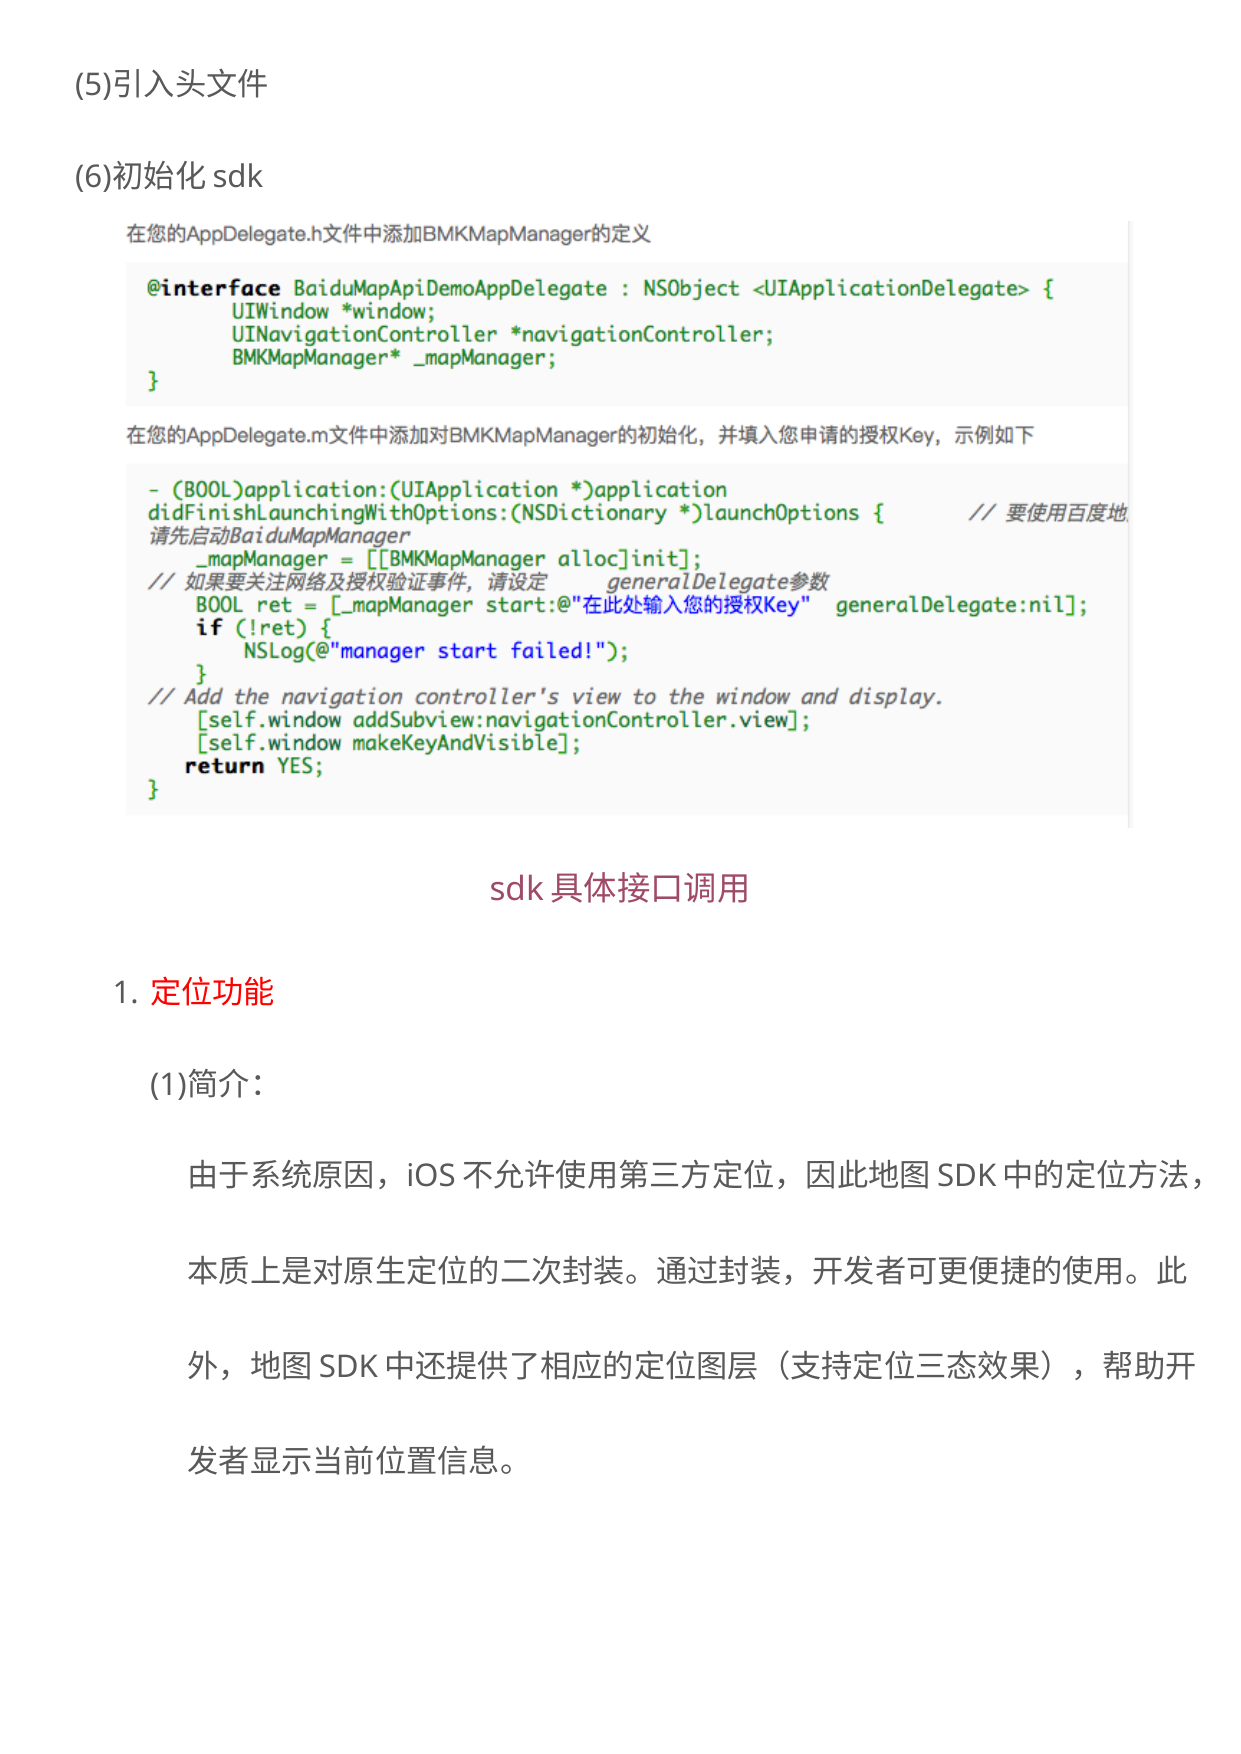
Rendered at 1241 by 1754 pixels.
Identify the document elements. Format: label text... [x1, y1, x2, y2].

list 定位功能 [112, 946, 1202, 1034]
text sdk具体接口调用 [37, 841, 1202, 929]
list 简介： [150, 1038, 1202, 1126]
list 由于系统原因，iOS不允许使用第三方定位，因此地图SDK中的定位方法，本质上是对原生定位的二次封装。通过封装，开发者可更便捷的使用。此外，地图SDK中还提供了相应的定位图层（支持定位三态效果），帮助开发者显示当前位置信息。 [187, 1129, 1202, 1503]
picture [112, 221, 1134, 828]
list 初始化sdk [75, 129, 1202, 218]
list 引入头文件 [75, 38, 1202, 126]
